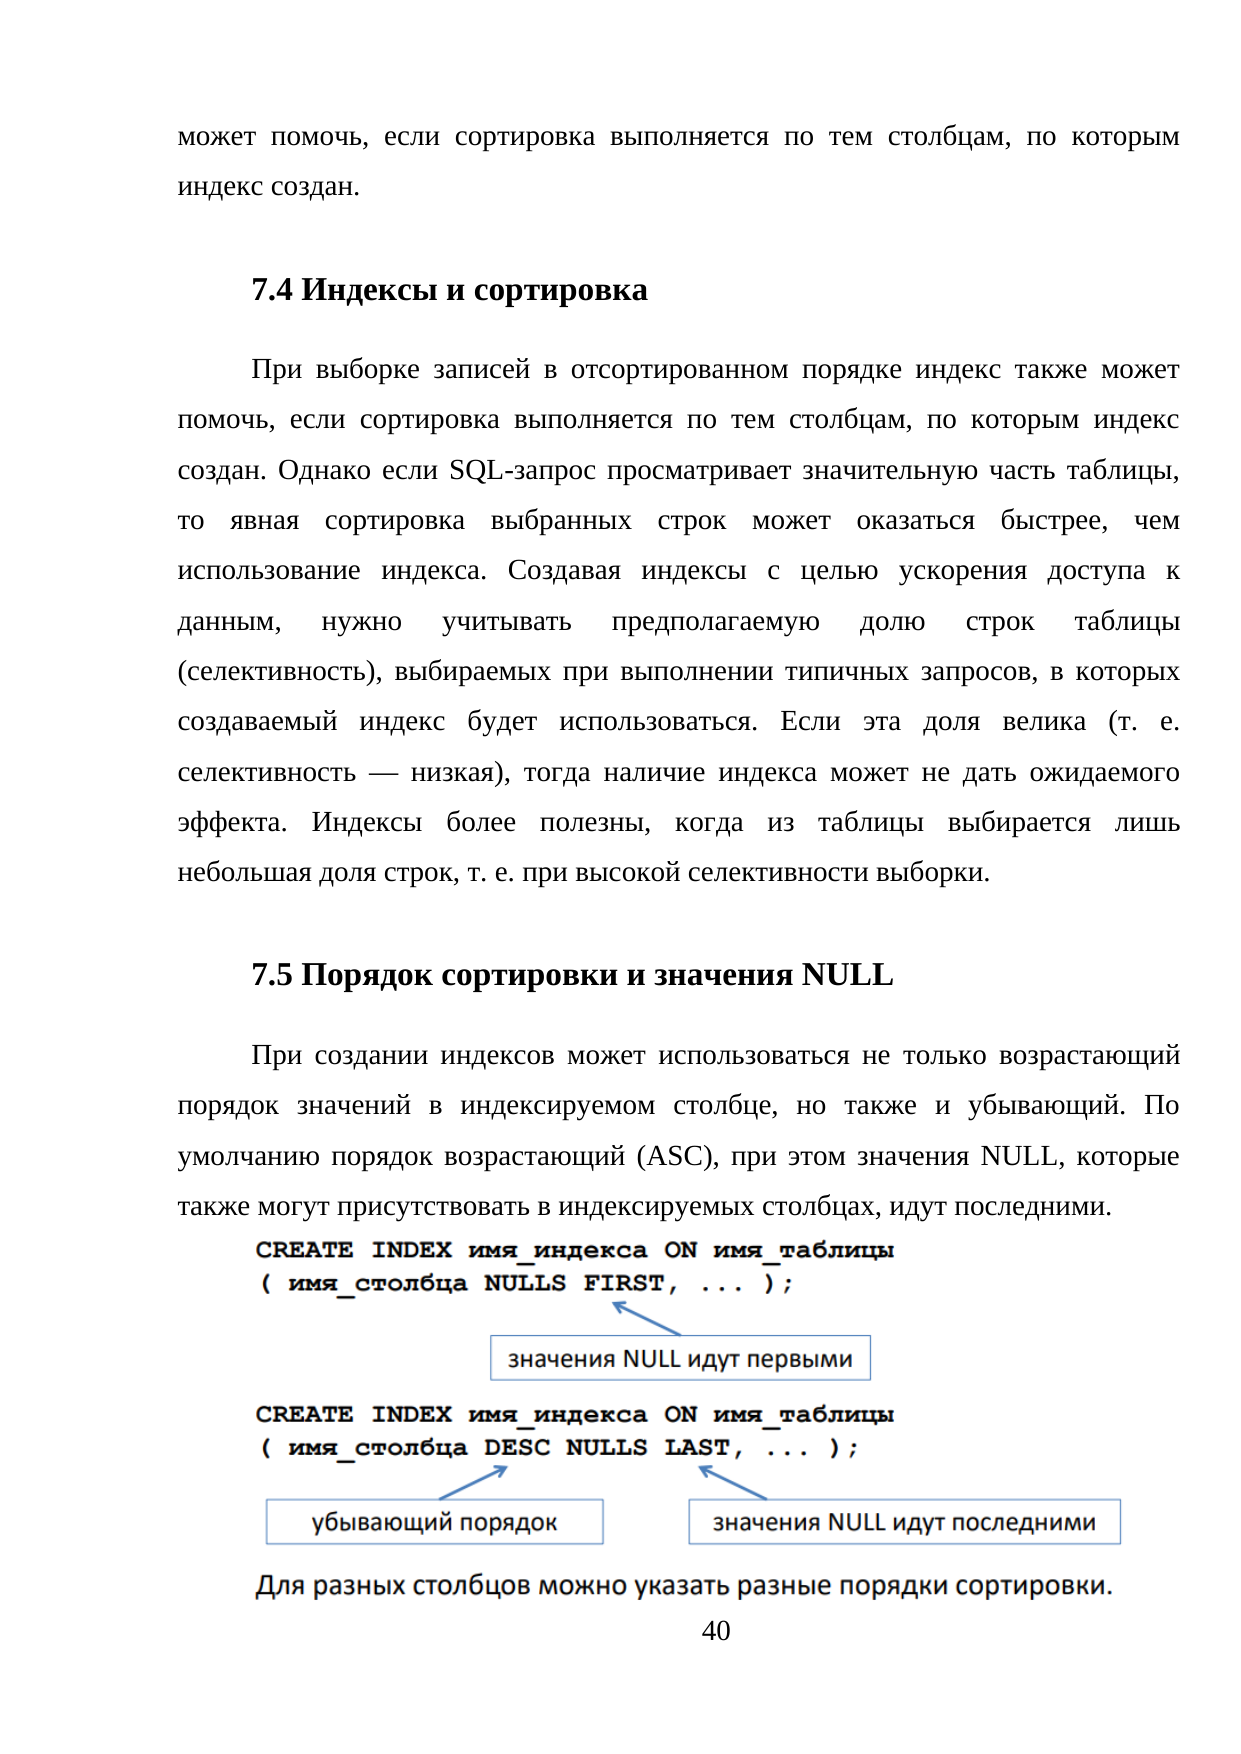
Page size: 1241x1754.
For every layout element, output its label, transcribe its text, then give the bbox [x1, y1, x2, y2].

text При создании индексов может использоваться не только возрастающий порядок значений в индексируемом столбце, но также и убывающий. По умолчанию порядок возрастающий (ASC), при этом значения NULL, которые также могут присутствовать в индексируемых столбцах, идут последними. [177, 1037, 1181, 1222]
subtitle 7.5 Порядок сортировки и значения NULL [177, 955, 1181, 993]
text При выборке записей в отсортированном порядке индекс также может помочь, если сортировка выполняется по тем столбцам, по которым индекс создан. Однако если SQL-запрос просматривает значительную часть таблицы, то явная сортировка выбранных строк может оказаться быстрее, чем использование индекса. Создавая индексы с целью ускорения доступа к данным, нужно учитывать предполагаемую долю строк таблицы (селективность), выбираемых при выполнении типичных запросов, в которых создаваемый индекс будет использоваться. Если эта доля велика (т. е. селективность — низкая), тогда наличие индекса может не дать ожидаемого эффекта. Индексы более полезны, когда из таблицы выбирается лишь небольшая доля строк, т. е. при высокой селективности выборки. [177, 351, 1181, 888]
subtitle 7.4 Индексы и сортировка [177, 269, 1181, 307]
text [177, 118, 1181, 202]
picture [214, 1238, 1144, 1608]
